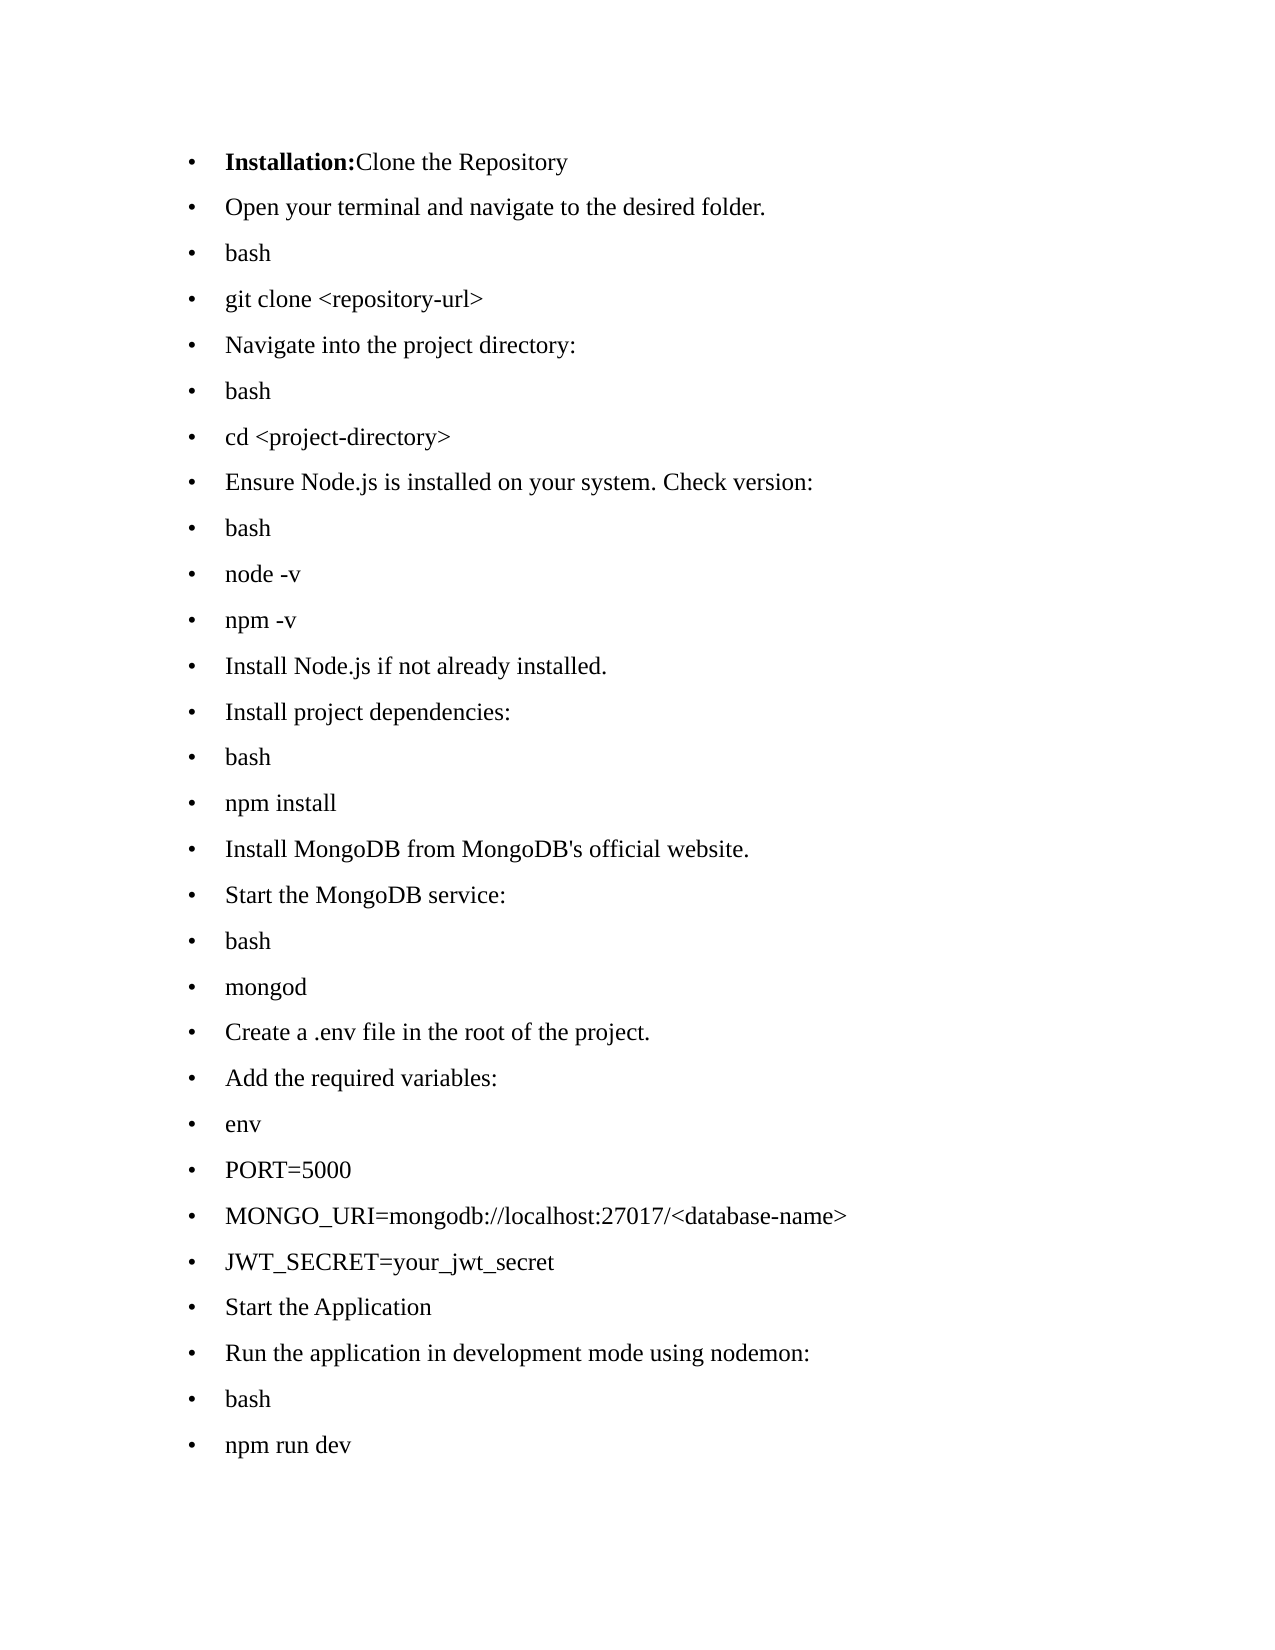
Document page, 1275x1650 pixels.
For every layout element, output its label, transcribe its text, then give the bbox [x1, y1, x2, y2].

list Navigate into the project directory: [187, 333, 1125, 358]
list Open your terminal and navigate to the desired folder. [187, 196, 1125, 221]
list Run the application in development mode using nodemon: [187, 1342, 1125, 1367]
list mongod [187, 975, 1125, 1000]
list Create a .env file in the root of the project. [187, 1021, 1125, 1046]
list Ensure Node.js is installed on your system. Check version: [187, 471, 1125, 496]
list bash [187, 1387, 1125, 1412]
list MONGO_URI=mongodb://localhost:27017/<database-name> [187, 1204, 1125, 1229]
list git clone <repository-url> [187, 287, 1125, 312]
list bash [187, 746, 1125, 771]
list env [187, 1112, 1125, 1137]
list node -v [187, 562, 1125, 587]
list Add the required variables: [187, 1067, 1125, 1092]
list JWT_SECRET=your_jwt_secret [187, 1250, 1125, 1275]
list Install MongoDB from MongoDB's official website. [187, 837, 1125, 862]
list Installation:Clone the Repository [187, 150, 1125, 175]
list npm run dev [187, 1433, 1125, 1458]
list bash [187, 379, 1125, 404]
list Install Node.js if not already installed. [187, 654, 1125, 679]
list bash [187, 517, 1125, 542]
list Start the MongoDB service: [187, 883, 1125, 908]
list Start the Application [187, 1296, 1125, 1321]
list cd <project-directory> [187, 425, 1125, 450]
list bash [187, 929, 1125, 954]
list PORT=5000 [187, 1158, 1125, 1183]
list bash [187, 242, 1125, 267]
list npm install [187, 792, 1125, 817]
list npm -v [187, 608, 1125, 633]
list Install project dependencies: [187, 700, 1125, 725]
